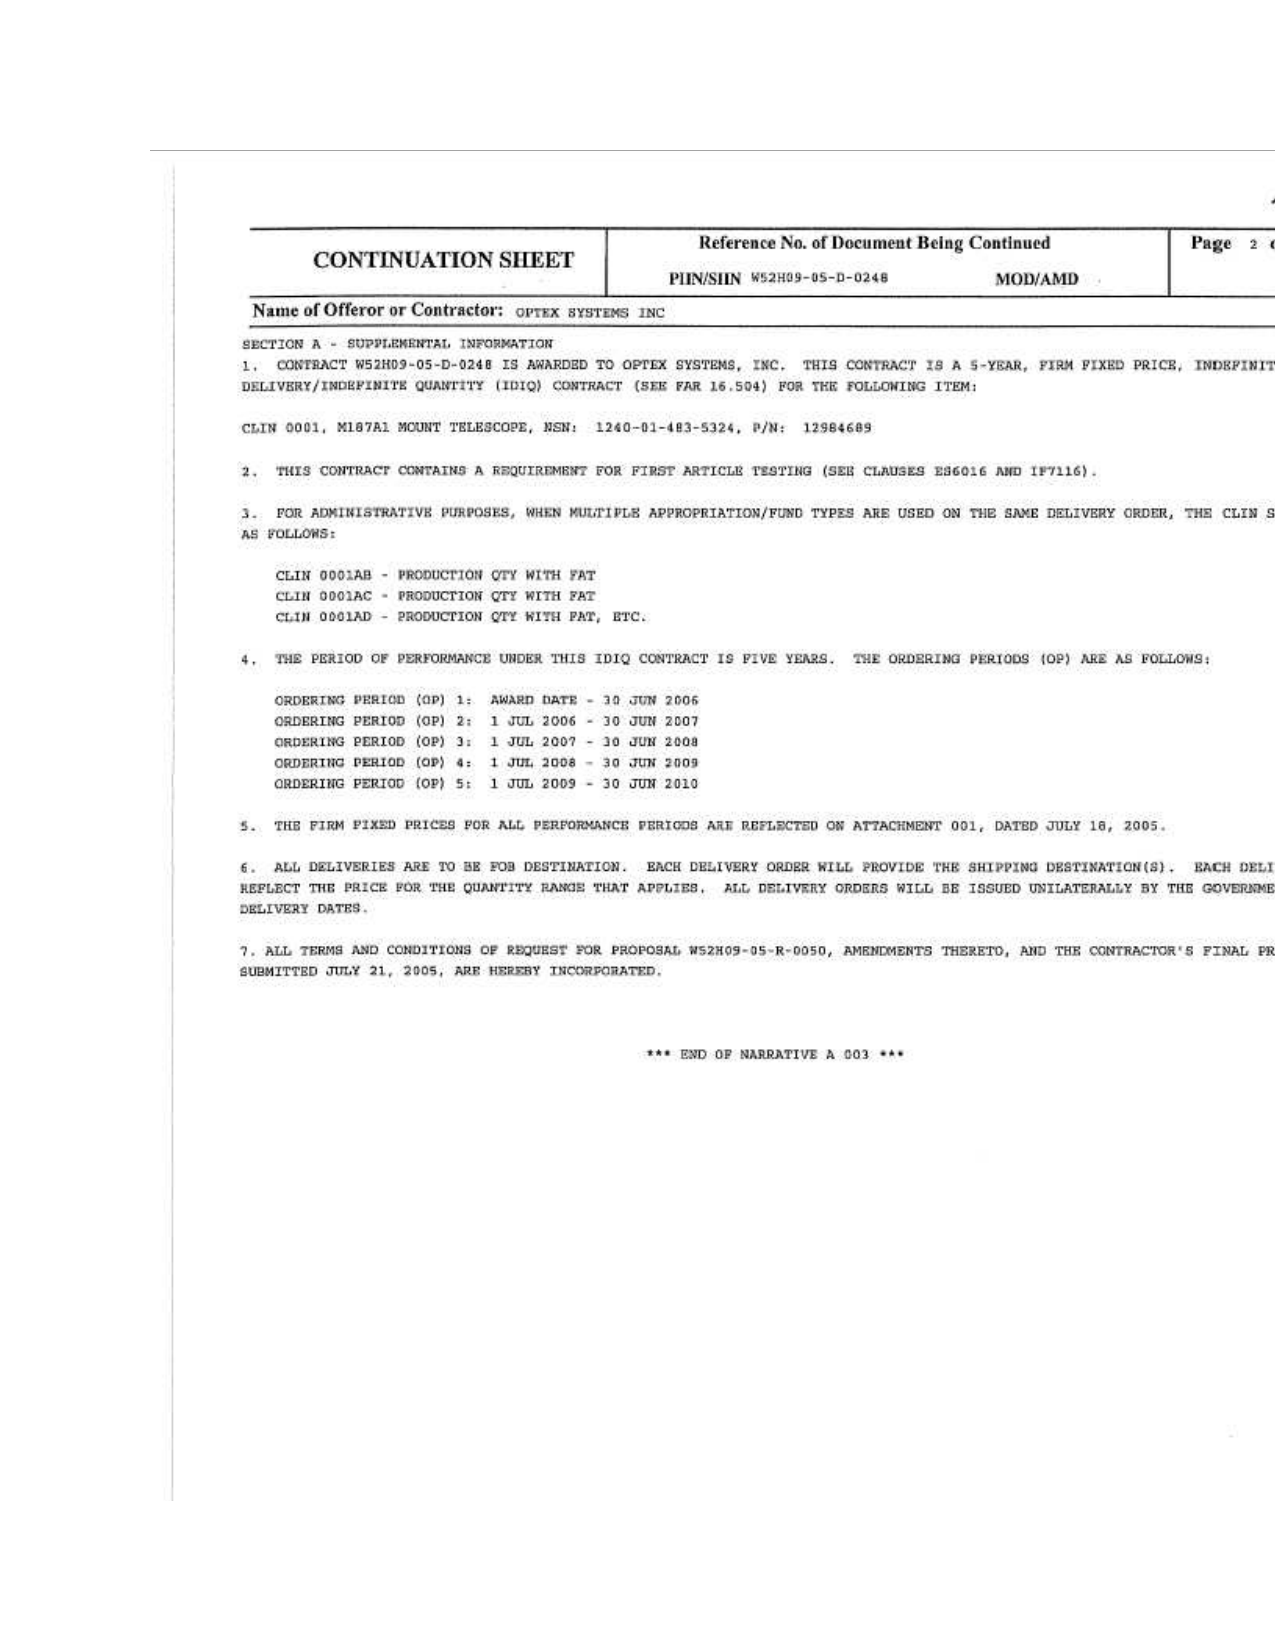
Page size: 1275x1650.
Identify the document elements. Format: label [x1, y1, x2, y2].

picture [150, 150, 1275, 1501]
